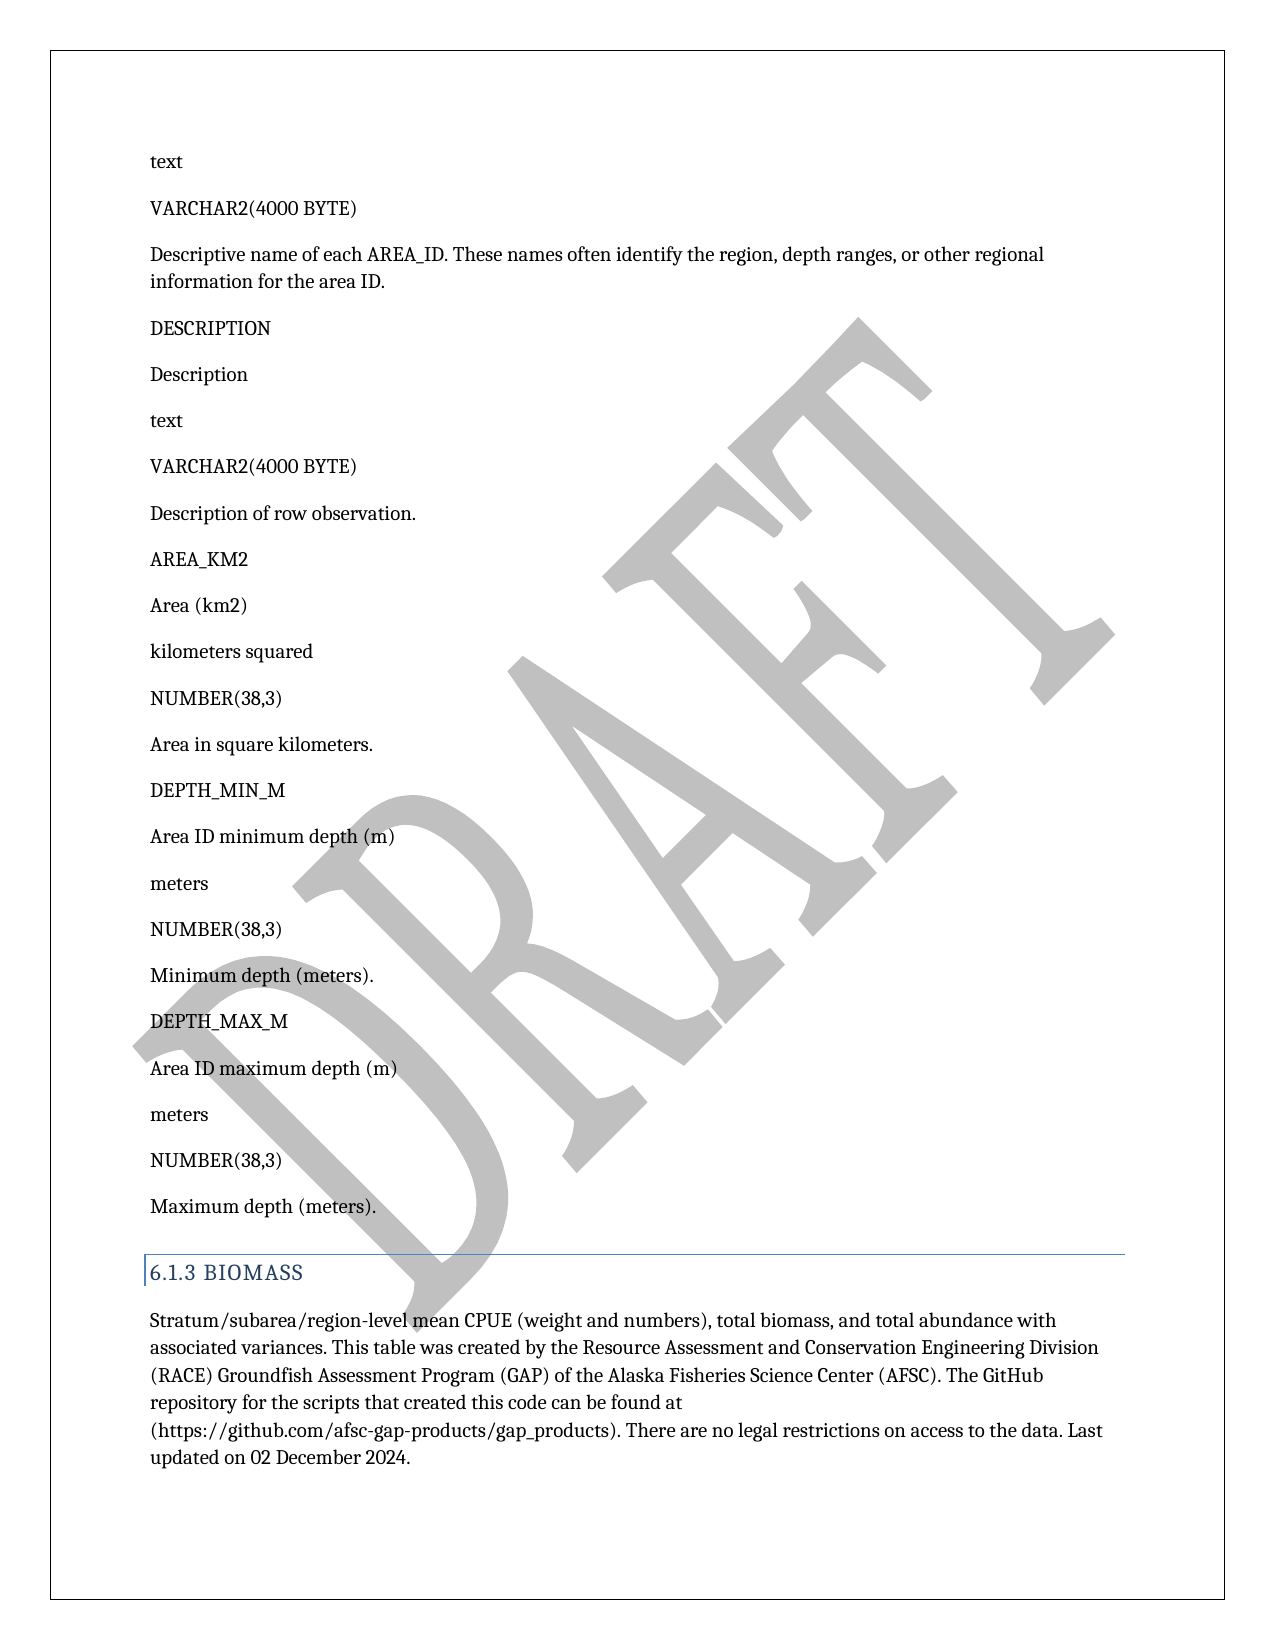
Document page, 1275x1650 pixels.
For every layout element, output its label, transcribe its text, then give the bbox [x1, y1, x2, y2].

text VARCHAR2(4000 BYTE) [150, 455, 1125, 479]
text DESCRIPTION [150, 316, 1125, 340]
text Area ID minimum depth (m) [150, 825, 1125, 849]
text meters [150, 871, 1125, 895]
text Maximum depth (meters). [150, 1195, 1125, 1219]
text Description [150, 362, 1125, 386]
text Description of row observation. [150, 501, 1125, 525]
text Minimum depth (meters). [150, 964, 1125, 988]
text kilometers squared [150, 640, 1125, 664]
text NUMBER(38,3) [150, 1149, 1125, 1173]
subtitle 6.1.3 BIOMASS [146, 1255, 1125, 1286]
text DEPTH_MAX_M [150, 1010, 1125, 1034]
text meters [150, 1102, 1125, 1126]
text NUMBER(38,3) [150, 686, 1125, 710]
text DEPTH_MIN_M [150, 779, 1125, 803]
text Area (km2) [150, 594, 1125, 618]
text VARCHAR2(4000 BYTE) [150, 196, 1125, 220]
text Area in square kilometers. [150, 732, 1125, 756]
text Descriptive name of each AREA_ID. These names often identify the region, depth ranges, or other regional information for the area ID. [150, 242, 1125, 294]
text AREA_KM2 [150, 547, 1125, 571]
text NUMBER(38,3) [150, 917, 1125, 941]
text text [150, 409, 1125, 433]
text text [150, 150, 1125, 174]
text Area ID maximum depth (m) [150, 1056, 1125, 1080]
text Stratum/subarea/region-level mean CPUE (weight and numbers), total biomass, and total abundance with associated variances. This table was created by the Resource Assessment and Conservation Engineering Division (RACE) Groundfish Assessment Program (GAP) of the Alaska Fisheries Science Center (AFSC). The GitHub repository for the scripts that created this code can be found at (https://github.com/afsc-gap-products/gap_products). There are no legal restrictions on access to the data. Last updated on 02 December 2024. [150, 1308, 1125, 1470]
